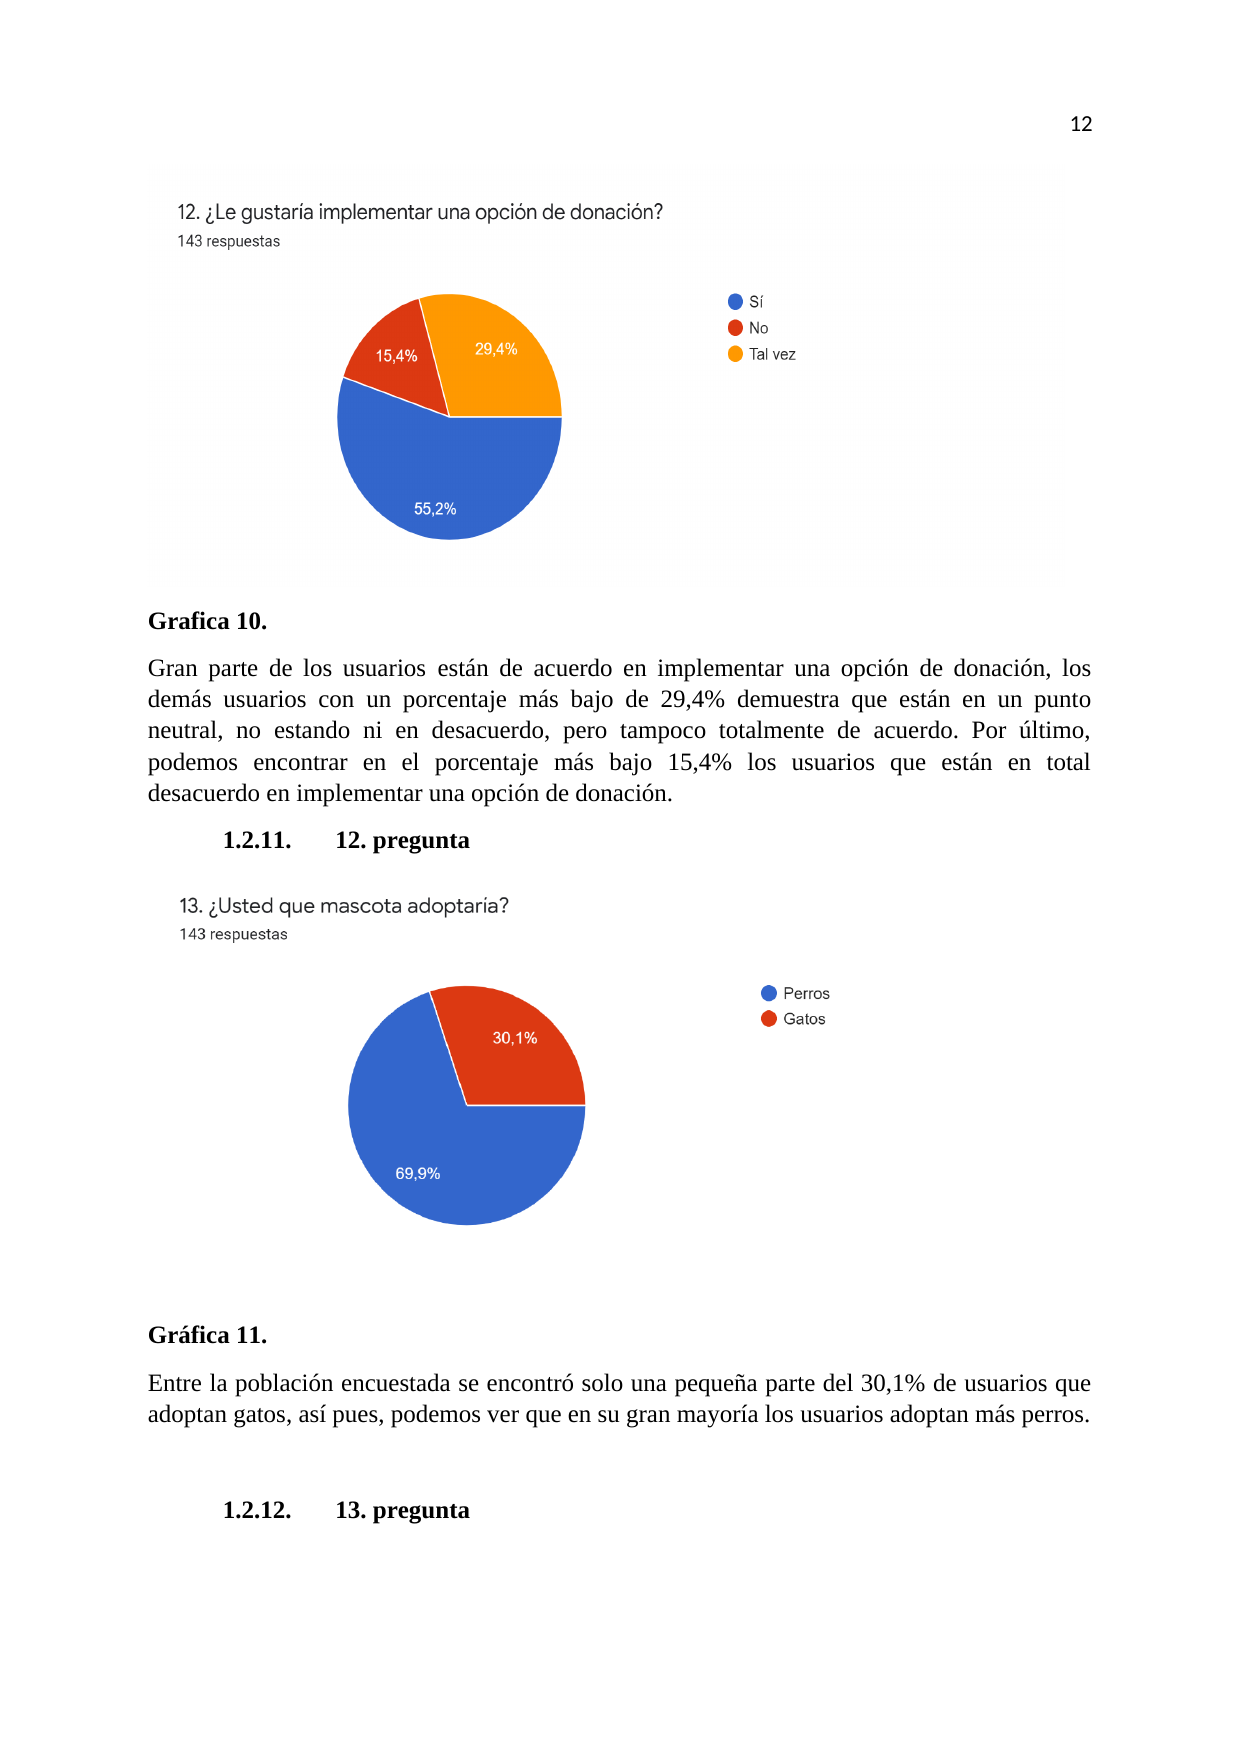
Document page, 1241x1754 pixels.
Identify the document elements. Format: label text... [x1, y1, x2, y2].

text Gráfica 11. [148, 1321, 1092, 1349]
picture [147, 164, 1065, 587]
subtitle 12. pregunta [223, 825, 1092, 854]
text Grafica 10. [148, 606, 1092, 634]
picture [147, 859, 1117, 1271]
text Gran parte de los usuarios están de acuerdo en implementar una opción de donación, los demás usuarios con un porcentaje más bajo de 29,4% demuestra que están en un punto neutral, no estando ni en desacuerdo, pero tampoco totalmente de acuerdo. Por último, podemos encontrar en el porcentaje más bajo 15,4% los usuarios que están en total desacuerdo en implementar una opción de donación. [148, 653, 1092, 806]
text Entre la población encuestada se encontró solo una pequeña parte del 30,1% de usuarios que adoptan gatos, así pues, podemos ver que en su gran mayoría los usuarios adoptan más perros. [148, 1368, 1092, 1428]
subtitle 13. pregunta [223, 1495, 1092, 1523]
